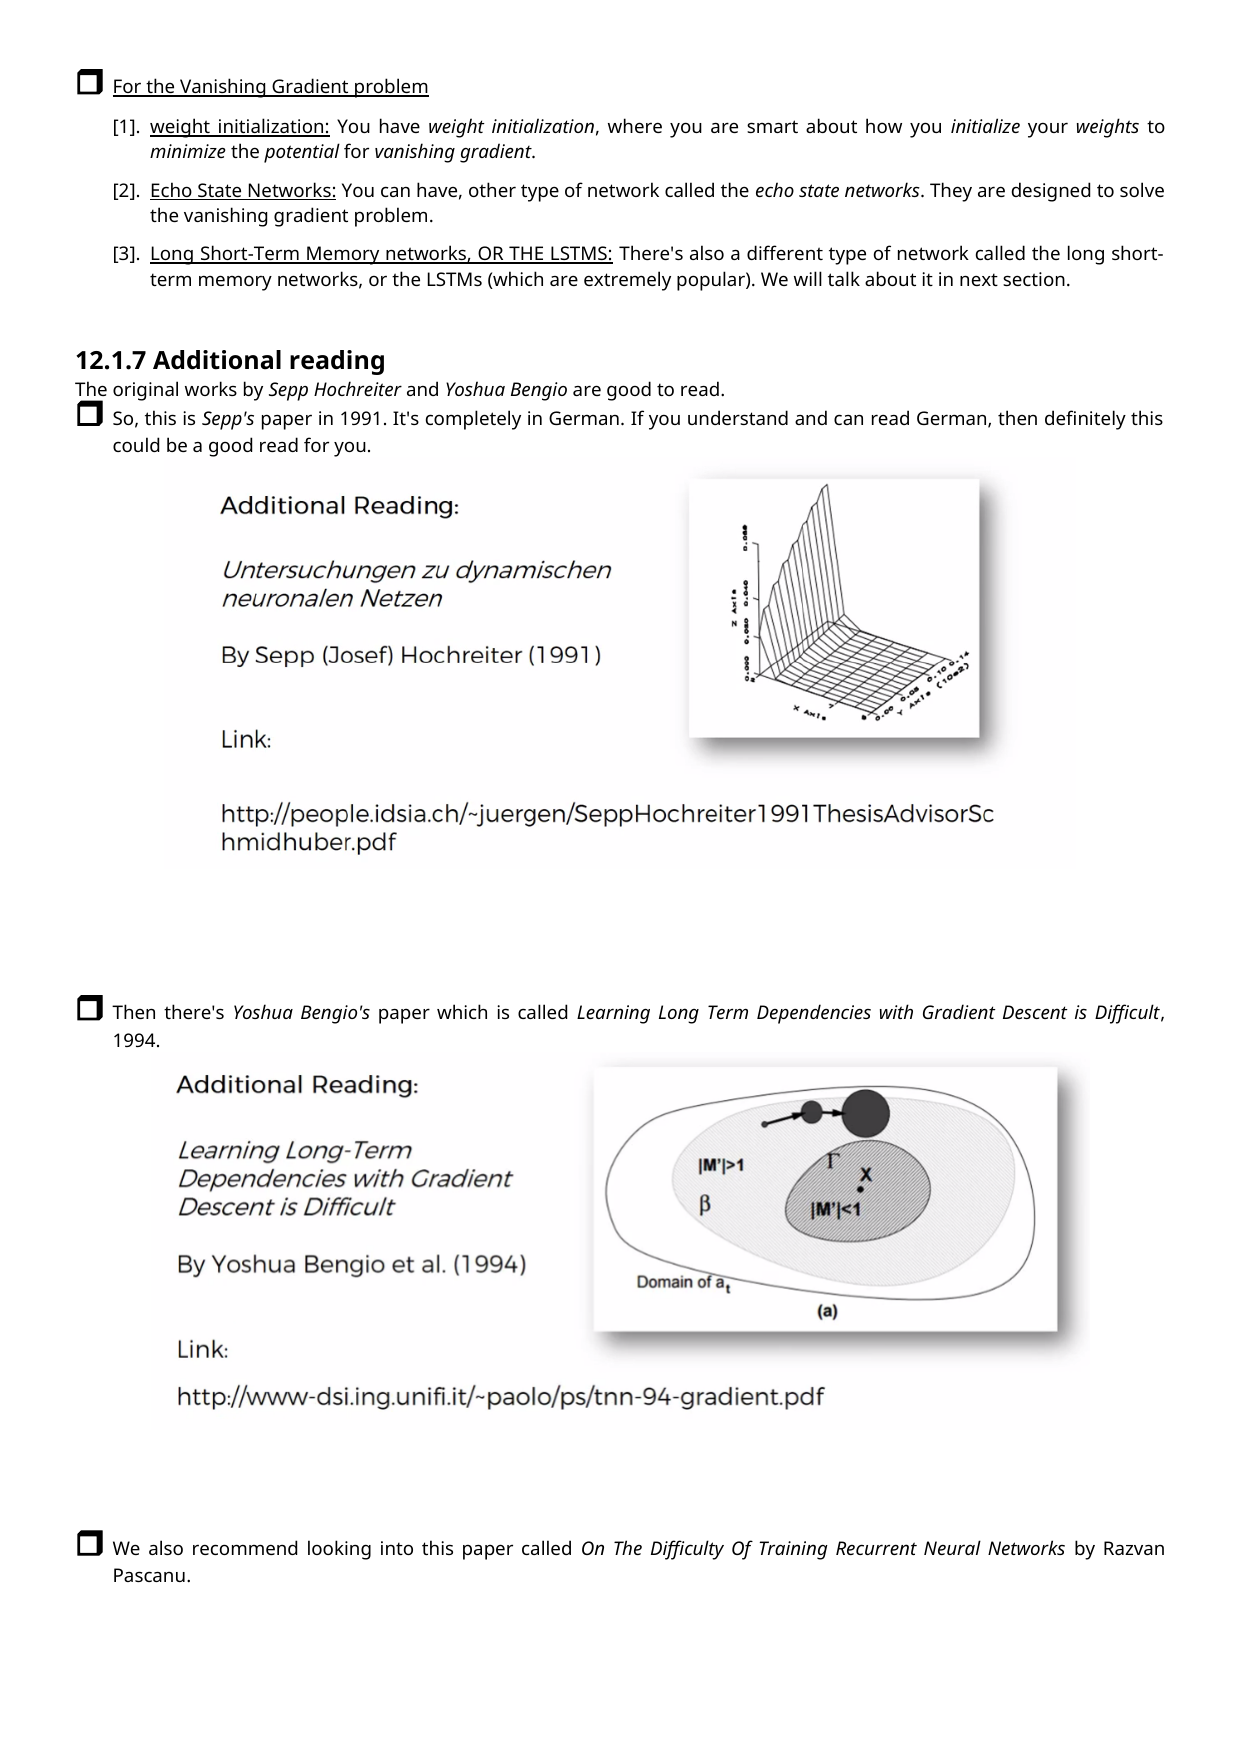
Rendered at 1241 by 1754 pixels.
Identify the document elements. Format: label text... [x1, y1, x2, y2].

list weight initialization: You have weight initialization, where you are smart about how you initialize your weights to minimize the potential for vanishing gradient. [112, 113, 1165, 164]
list So, this is Sepp's paper in 1991. It's completely in German. If you understand and can read German, then definitely this could be a good read for you. [75, 402, 1165, 458]
list For the Vanishing Gradient problem [75, 71, 1165, 101]
list Then there's Yoshua Bengio's paper which is called Learning Long Term Dependencies with Gradient Descent is Difficult, 1994. [75, 997, 1165, 1052]
text The original works by Sepp Hochreiter and Yoshua Bengio are good to read. [75, 377, 1165, 402]
list We also recommend looking into this paper called On The Difficulty Of Training Recurrent Neural Networks by Razvan Pascanu. [75, 1532, 1165, 1588]
text 12.1.7 Additional reading [75, 342, 1165, 377]
picture [150, 1052, 1090, 1430]
list Long Short-Term Memory networks, OR THE LSTMS: There's also a different type of network called the long short-term memory networks, or the LSTMs (which are extremely popular). We will talk about it in next section. [112, 240, 1165, 291]
list Echo State Networks: You can have, other type of network called the echo state networks. They are designed to solve the vanishing gradient problem. [112, 177, 1165, 228]
picture [164, 457, 1076, 869]
